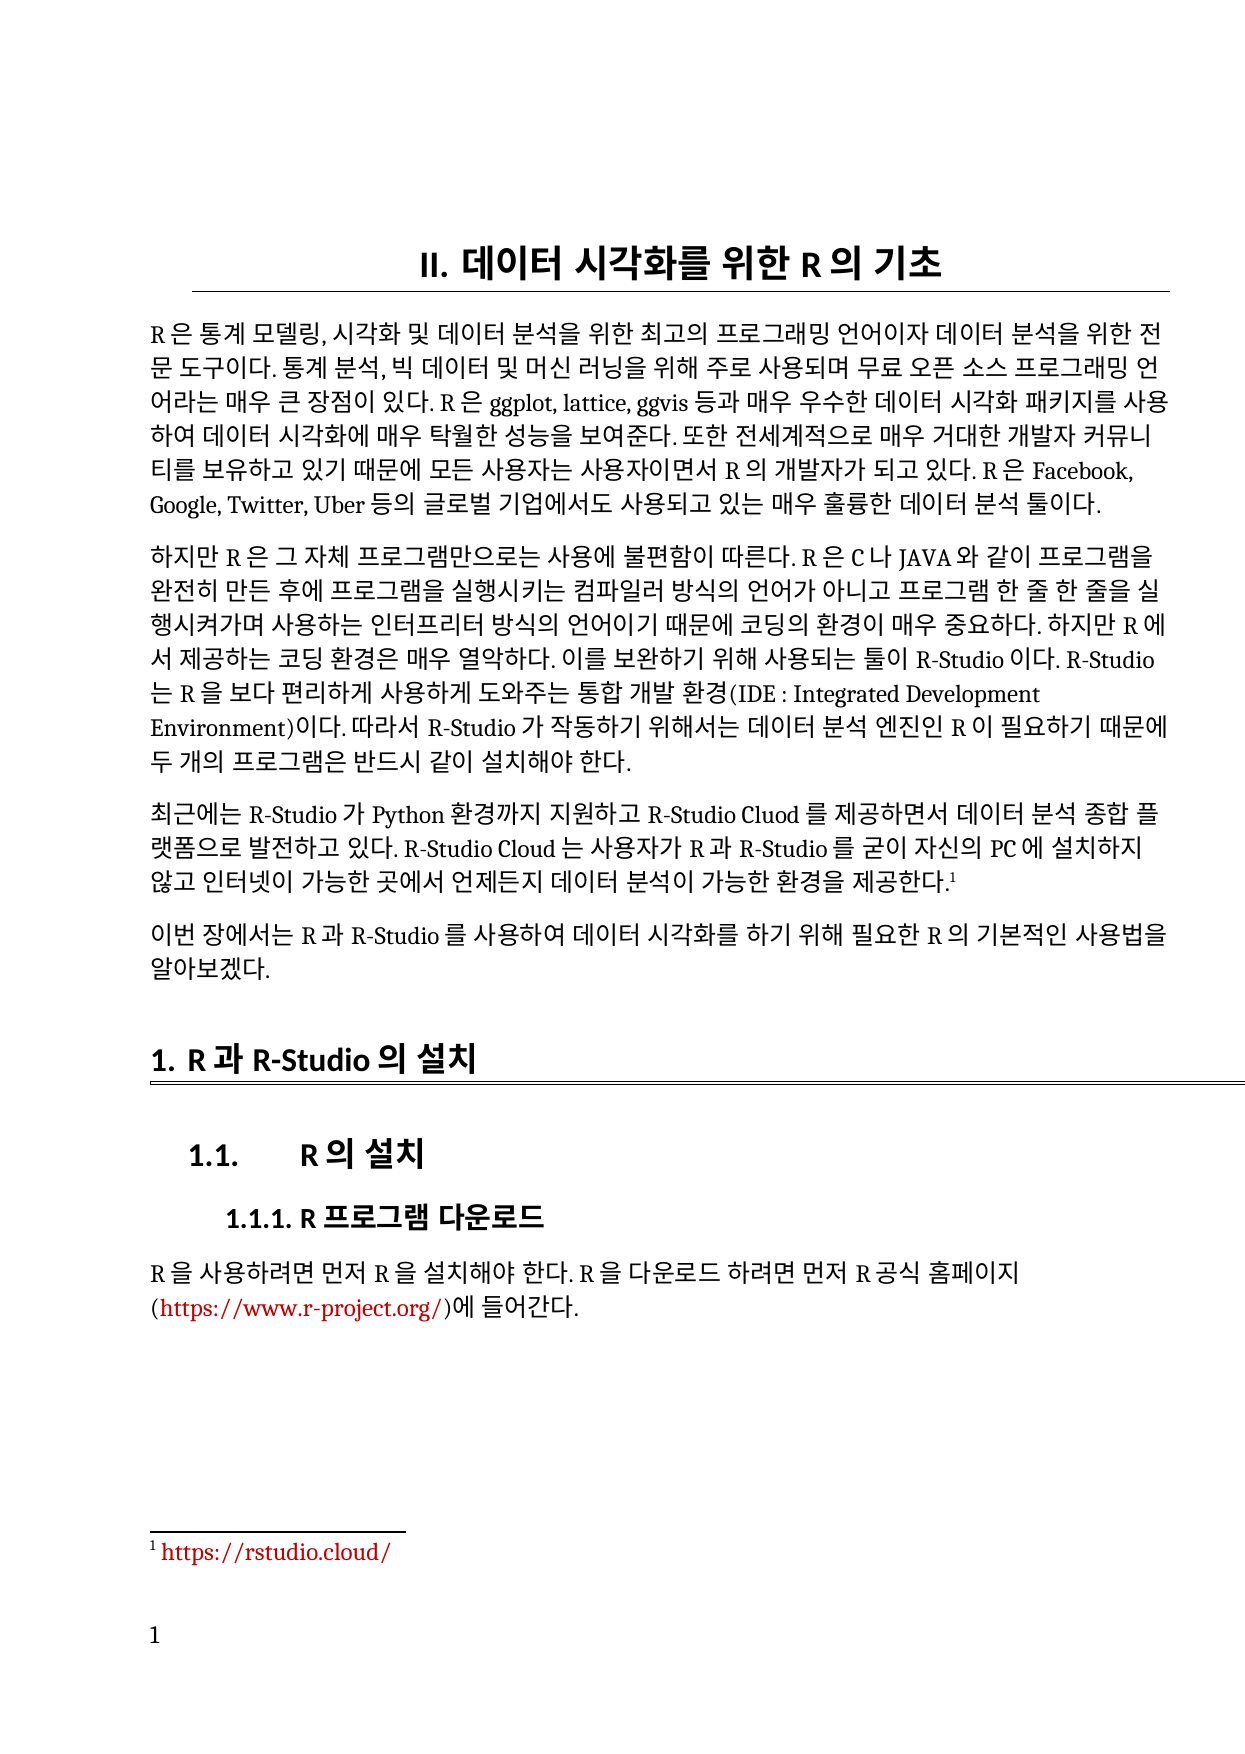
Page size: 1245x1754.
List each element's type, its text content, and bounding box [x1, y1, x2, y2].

text 하지만 R은 그 자체 프로그램만으로는 사용에 불편함이 따른다. R은 C나 JAVA와 같이 프로그램을 완전히 만든 후에 프로그램을 실행시키는 컴파일러 방식의 언어가 아니고 프로그램 한 줄 한 줄을 실행시켜가며 사용하는 인터프리터 방식의 언어이기 때문에 코딩의 환경이 매우 중요하다. 하지만 R에서 제공하는 코딩 환경은 매우 열악하다. 이를 보완하기 위해 사용되는 툴이 R-Studio이다. R-Studio는 R을 보다 편리하게 사용하게 도와주는 통합 개발 환경(IDE : Integrated Development Environment)이다. 따라서 R-Studio가 작동하기 위해서는 데이터 분석 엔진인 R이 필요하기 때문에 두 개의 프로그램은 반드시 같이 설치해야 한다. [150, 540, 1170, 778]
title 데이터 시각화를 위한 R의 기초 [192, 237, 1170, 291]
subtitle R과 R-Studio의 설치 [150, 1036, 1170, 1081]
text R은 통계 모델링, 시각화 및 데이터 분석을 위한 최고의 프로그래밍 언어이자 데이터 분석을 위한 전문 도구이다. 통계 분석, 빅 데이터 및 머신 러닝을 위해 주로 사용되며 무료 오픈 소스 프로그래밍 언어라는 매우 큰 장점이 있다. R은 ggplot, lattice, ggvis 등과 매우 우수한 데이터 시각화 패키지를 사용하여 데이터 시각화에 매우 탁월한 성능을 보여준다. 또한 전세계적으로 매우 거대한 개발자 커뮤니티를 보유하고 있기 때문에 모든 사용자는 사용자이면서 R의 개발자가 되고 있다. R은 Facebook, Google, Twitter, Uber 등의 글로벌 기업에서도 사용되고 있는 매우 훌륭한 데이터 분석 툴이다. [150, 317, 1170, 521]
text 이번 장에서는 R과 R-Studio를 사용하여 데이터 시각화를 하기 위해 필요한 R의 기본적인 사용법을 알아보겠다. [150, 918, 1170, 986]
subtitle R의 설치 [187, 1131, 1170, 1176]
text 최근에는 R-Studio가 Python 환경까지 지원하고 R-Studio Cluod를 제공하면서 데이터 분석 종합 플랫폼으로 발전하고 있다. R-Studio Cloud는 사용자가 R과 R-Studio를 굳이 자신의 PC에 설치하지 않고 인터넷이 가능한 곳에서 언제든지 데이터 분석이 가능한 환경을 제공한다. [150, 797, 1170, 899]
text R을 사용하려면 먼저 R을 설치해야 한다. R을 다운로드 하려면 먼저 R공식 홈페이지(https://www.r-project.org/)에 들어간다. [150, 1256, 1170, 1324]
subtitle R 프로그램 다운로드 [225, 1197, 1170, 1237]
